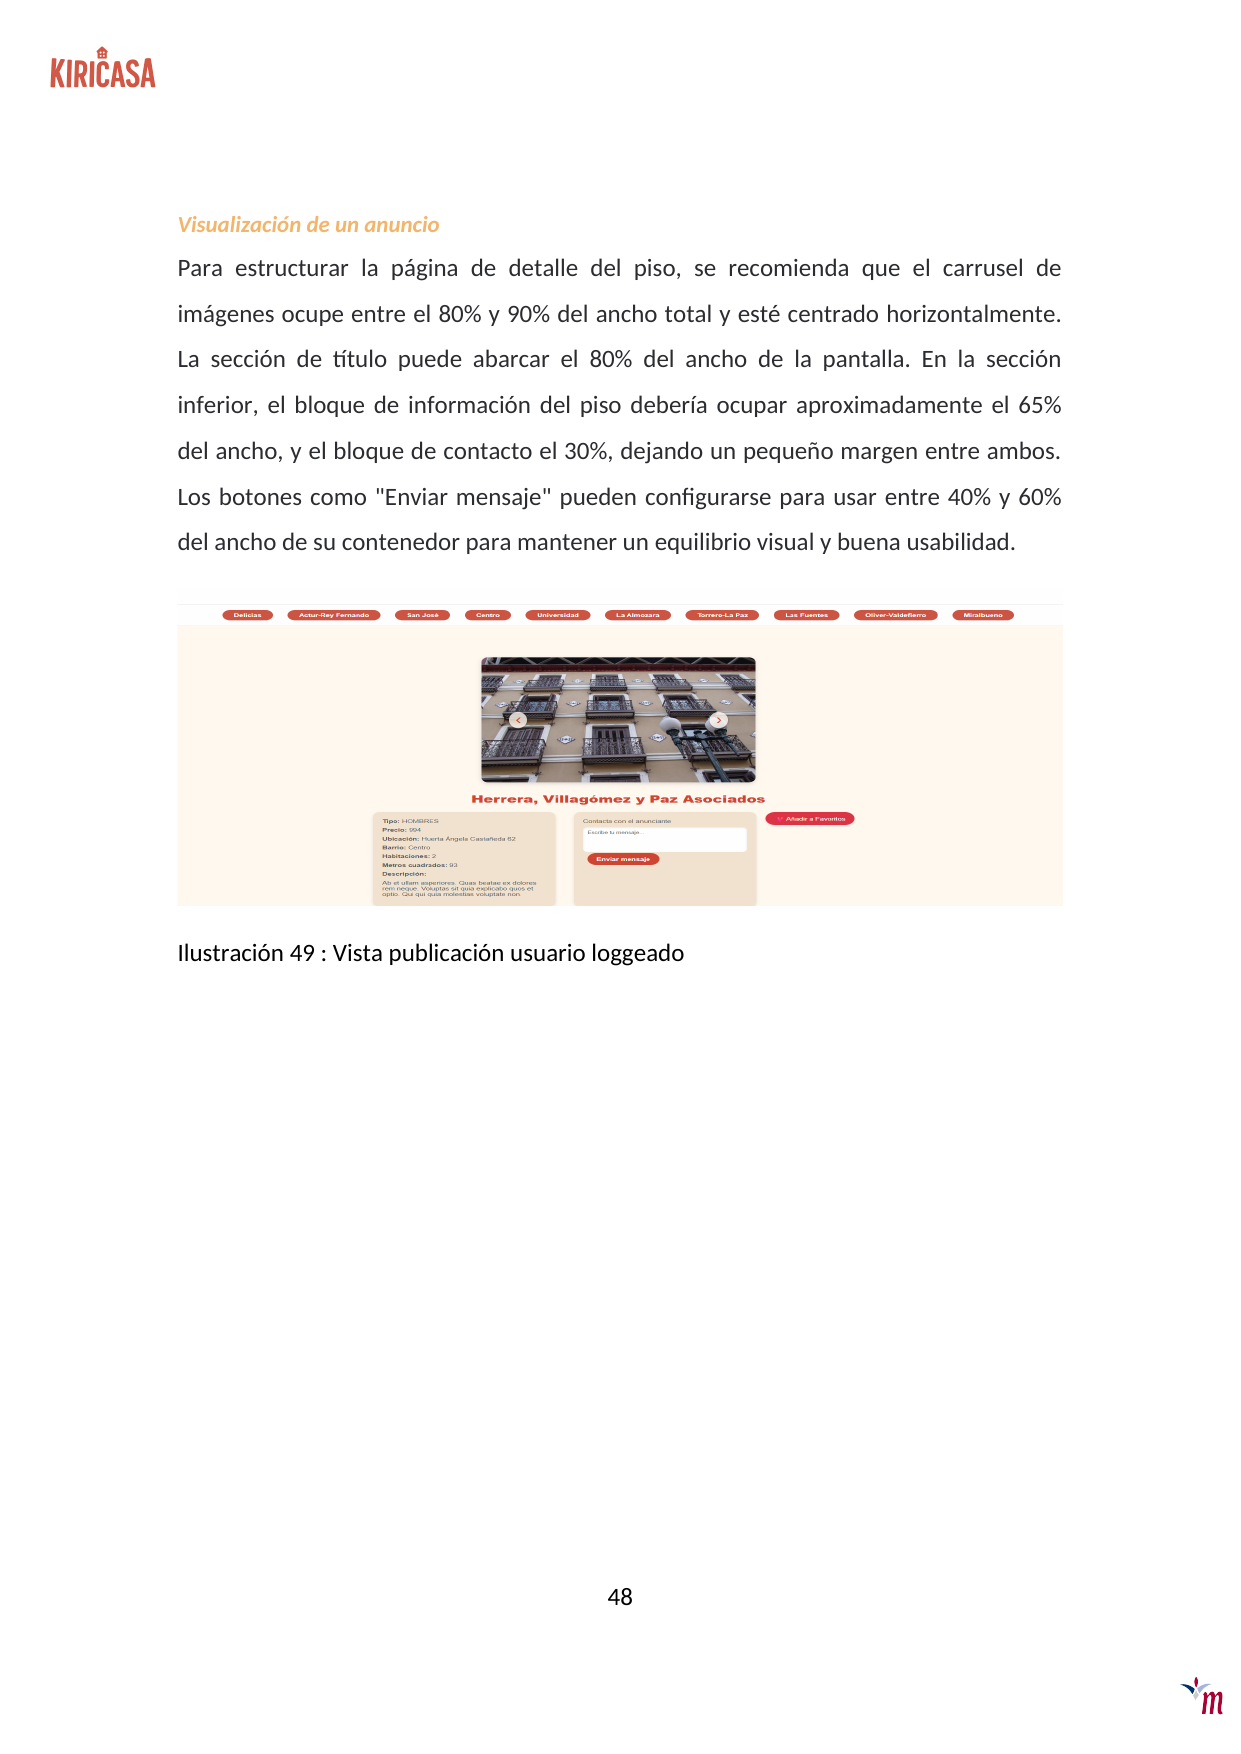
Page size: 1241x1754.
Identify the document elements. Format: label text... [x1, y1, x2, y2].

text Ilustración 49 : Vista publicación usuario loggeado [177, 938, 1063, 968]
text Para estructurar la página de detalle del piso, se recomienda que el carrusel de imágenes ocupe entre el 80% y 90% del ancho total y esté centrado horizontalmente. La sección de título puede abarcar el 80% del ancho de la pantalla. En la sección inferior, el bloque de información del piso debería ocupar aproximadamente el 65% del ancho, y el bloque de contacto el 30%, dejando un pequeño margen entre ambos. Los botones como "Enviar mensaje" pueden configurarse para usar entre 40% y 60% del ancho de su contenedor para mantener un equilibrio visual y buena usabilidad. [177, 252, 1063, 557]
subtitle Visualización de un anuncio [177, 210, 1063, 238]
picture [177, 588, 1063, 906]
picture [1168, 1665, 1241, 1732]
picture [46, 40, 156, 94]
